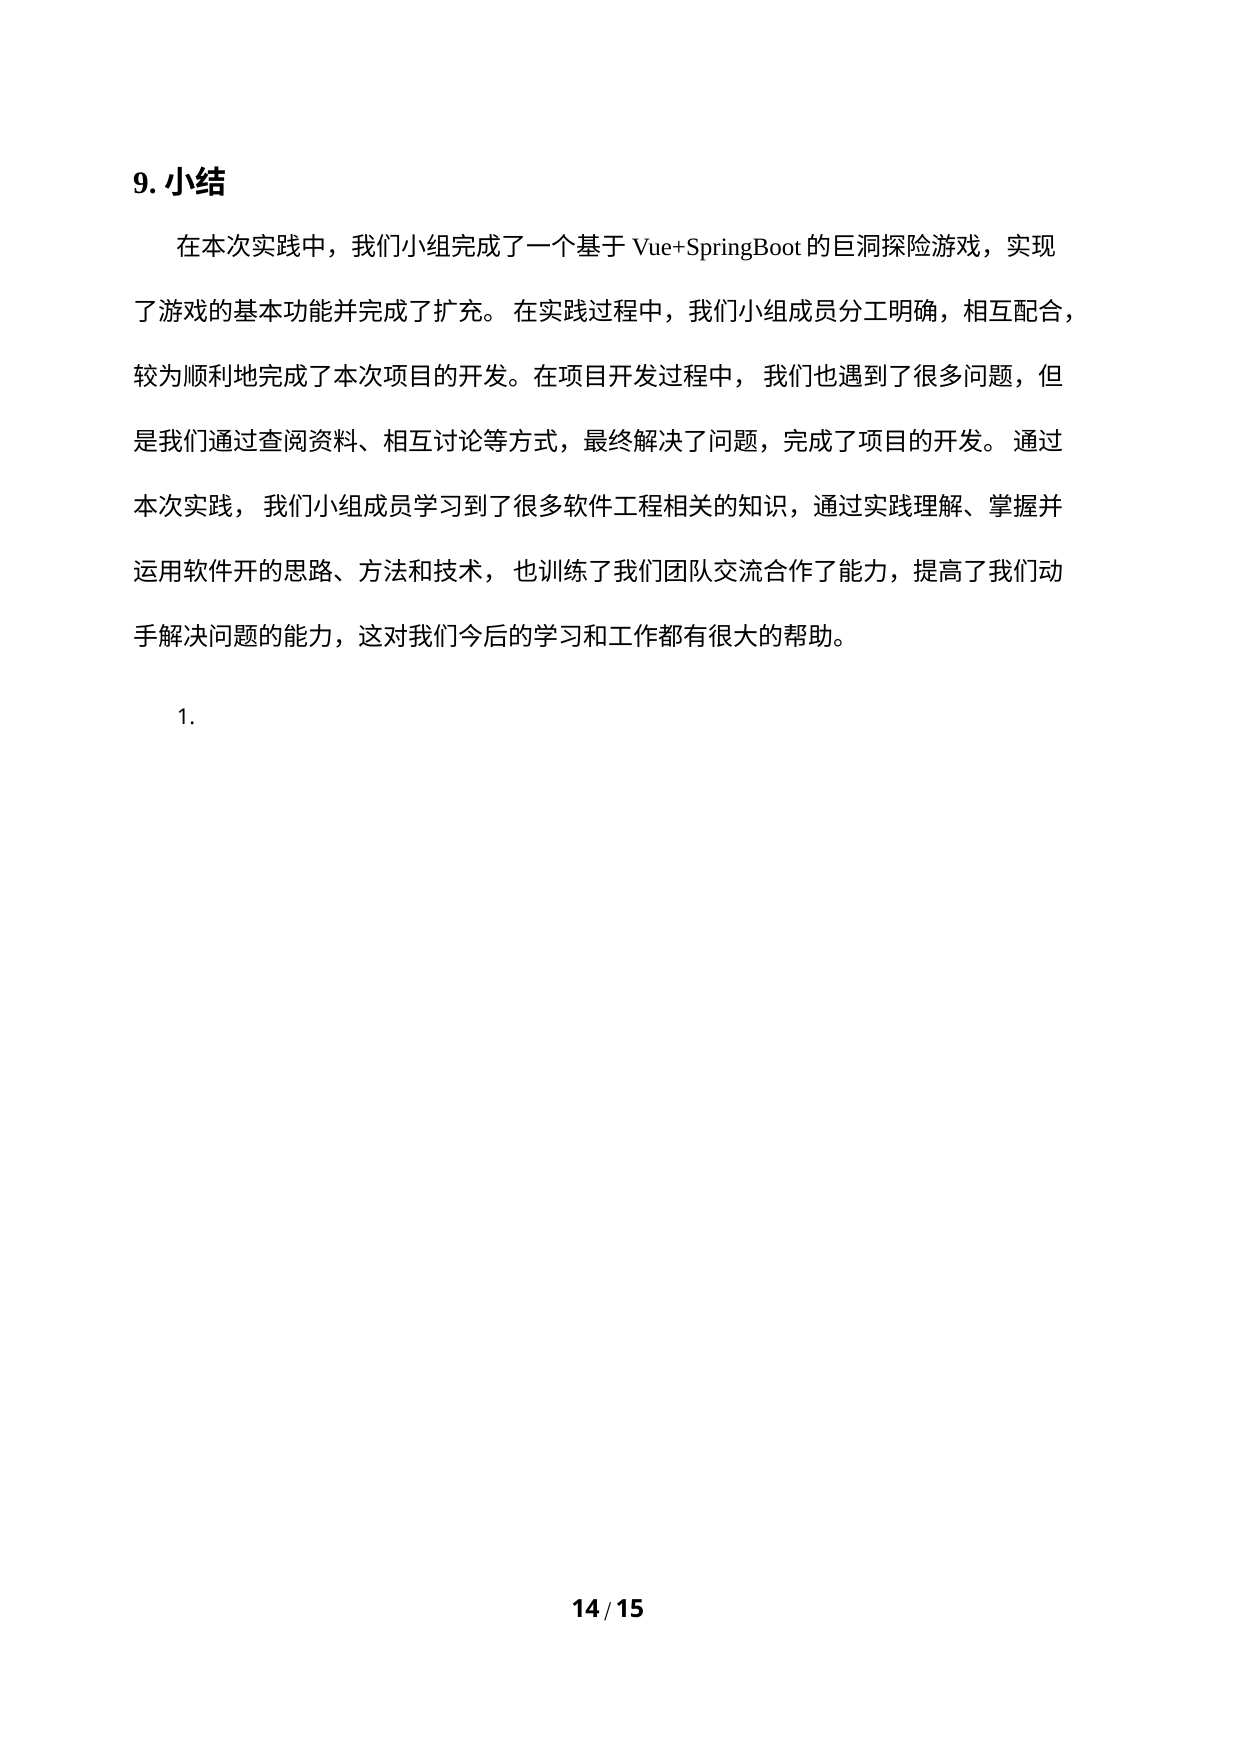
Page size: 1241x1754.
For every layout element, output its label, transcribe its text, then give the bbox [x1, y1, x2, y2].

text 在本次实践中，我们小组完成了一个基于Vue+SpringBoot的巨洞探险游戏，实现了游戏的基本功能并完成了扩充。 在实践过程中，我们小组成员分工明确，相互配合，较为顺利地完成了本次项目的开发。在项目开发过程中， 我们也遇到了很多问题，但是我们通过查阅资料、相互讨论等方式，最终解决了问题，完成了项目的开发。 通过本次实践， 我们小组成员学习到了很多软件工程相关的知识，通过实践理解、掌握并运用软件开的思路、方法和技术， 也训练了我们团队交流合作了能力，提高了我们动手解决问题的能力，这对我们今后的学习和工作都有很大的帮助。 [133, 212, 1078, 667]
subtitle 9. 小结 [133, 147, 1078, 212]
